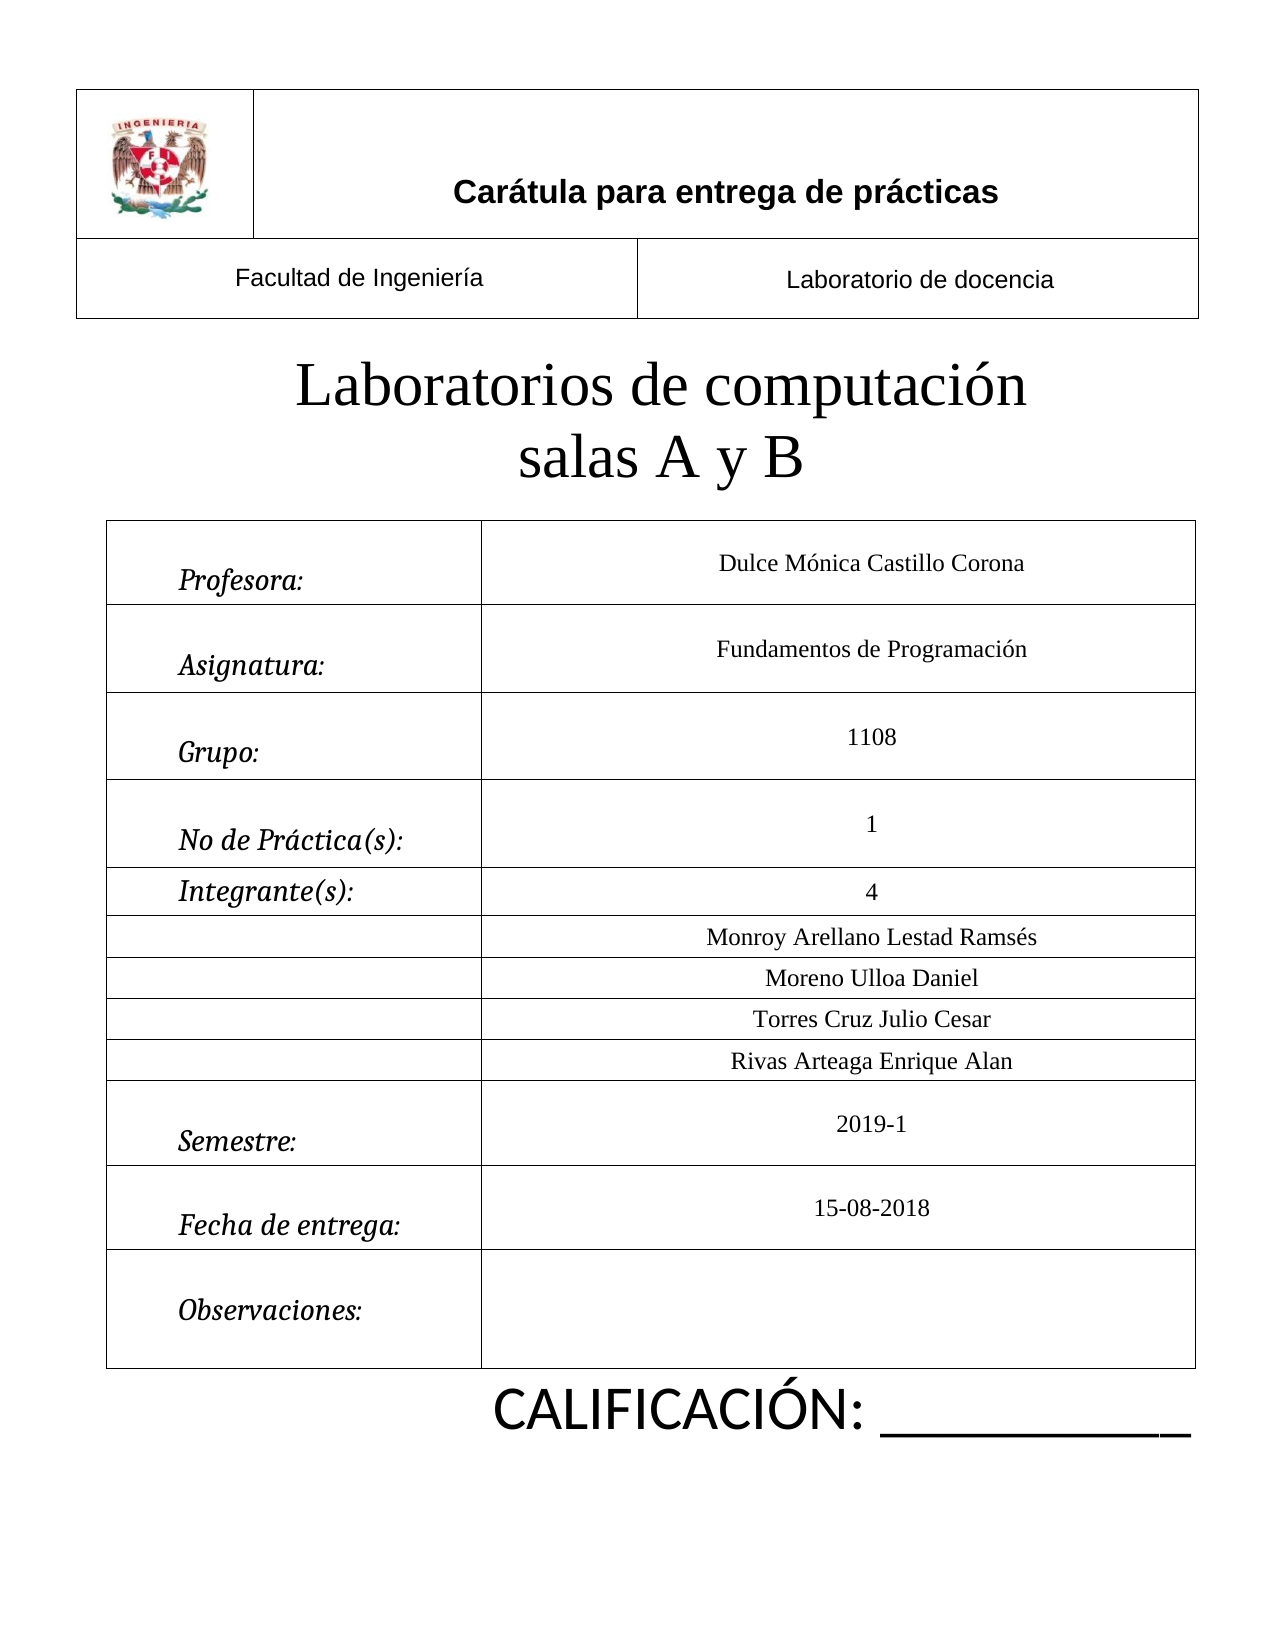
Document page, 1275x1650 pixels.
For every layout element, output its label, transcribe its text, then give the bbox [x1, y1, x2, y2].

table_cell Fecha de entrega: [107, 1166, 481, 1249]
table_cell 15-08-2018 [482, 1166, 1195, 1249]
table_cell Grupo: [107, 693, 481, 779]
table_cell Rivas Arteaga Enrique Alan [482, 1040, 1195, 1080]
table_cell [482, 1250, 1195, 1368]
table_cell 4 [482, 868, 1195, 915]
table_cell Fundamentos de Programación [482, 605, 1195, 692]
text CALIFICACIÓN: __________ [118, 1369, 1205, 1445]
table_cell [107, 958, 481, 998]
table_cell Facultad de Ingeniería [77, 239, 637, 317]
table_cell 1 [482, 780, 1195, 867]
table_cell Monroy Arellano Lestad Ramsés [482, 916, 1195, 957]
table_header Carátula para entrega de prácticas [254, 90, 1198, 238]
text salas A y B [118, 419, 1205, 491]
table_cell [107, 916, 481, 957]
table_cell Asignatura: [107, 605, 481, 692]
picture [107, 113, 211, 222]
table_cell 2019-1 [482, 1081, 1195, 1165]
table_cell Torres Cruz Julio Cesar [482, 999, 1195, 1039]
table_header [77, 90, 253, 238]
table_cell Moreno Ulloa Daniel [482, 958, 1195, 998]
table_cell [107, 1040, 481, 1080]
table_header Dulce Mónica Castillo Corona [482, 521, 1195, 604]
text Laboratorios de computación [118, 347, 1205, 419]
table_cell No de Práctica(s): [107, 780, 481, 867]
table_cell Semestre: [107, 1081, 481, 1165]
table_header Profesora: [107, 521, 481, 604]
table_cell 1108 [482, 693, 1195, 779]
table_cell Integrante(s): [107, 868, 481, 915]
table_cell [107, 999, 481, 1039]
table_cell Laboratorio de docencia [638, 239, 1198, 317]
table_cell Observaciones: [107, 1250, 481, 1368]
